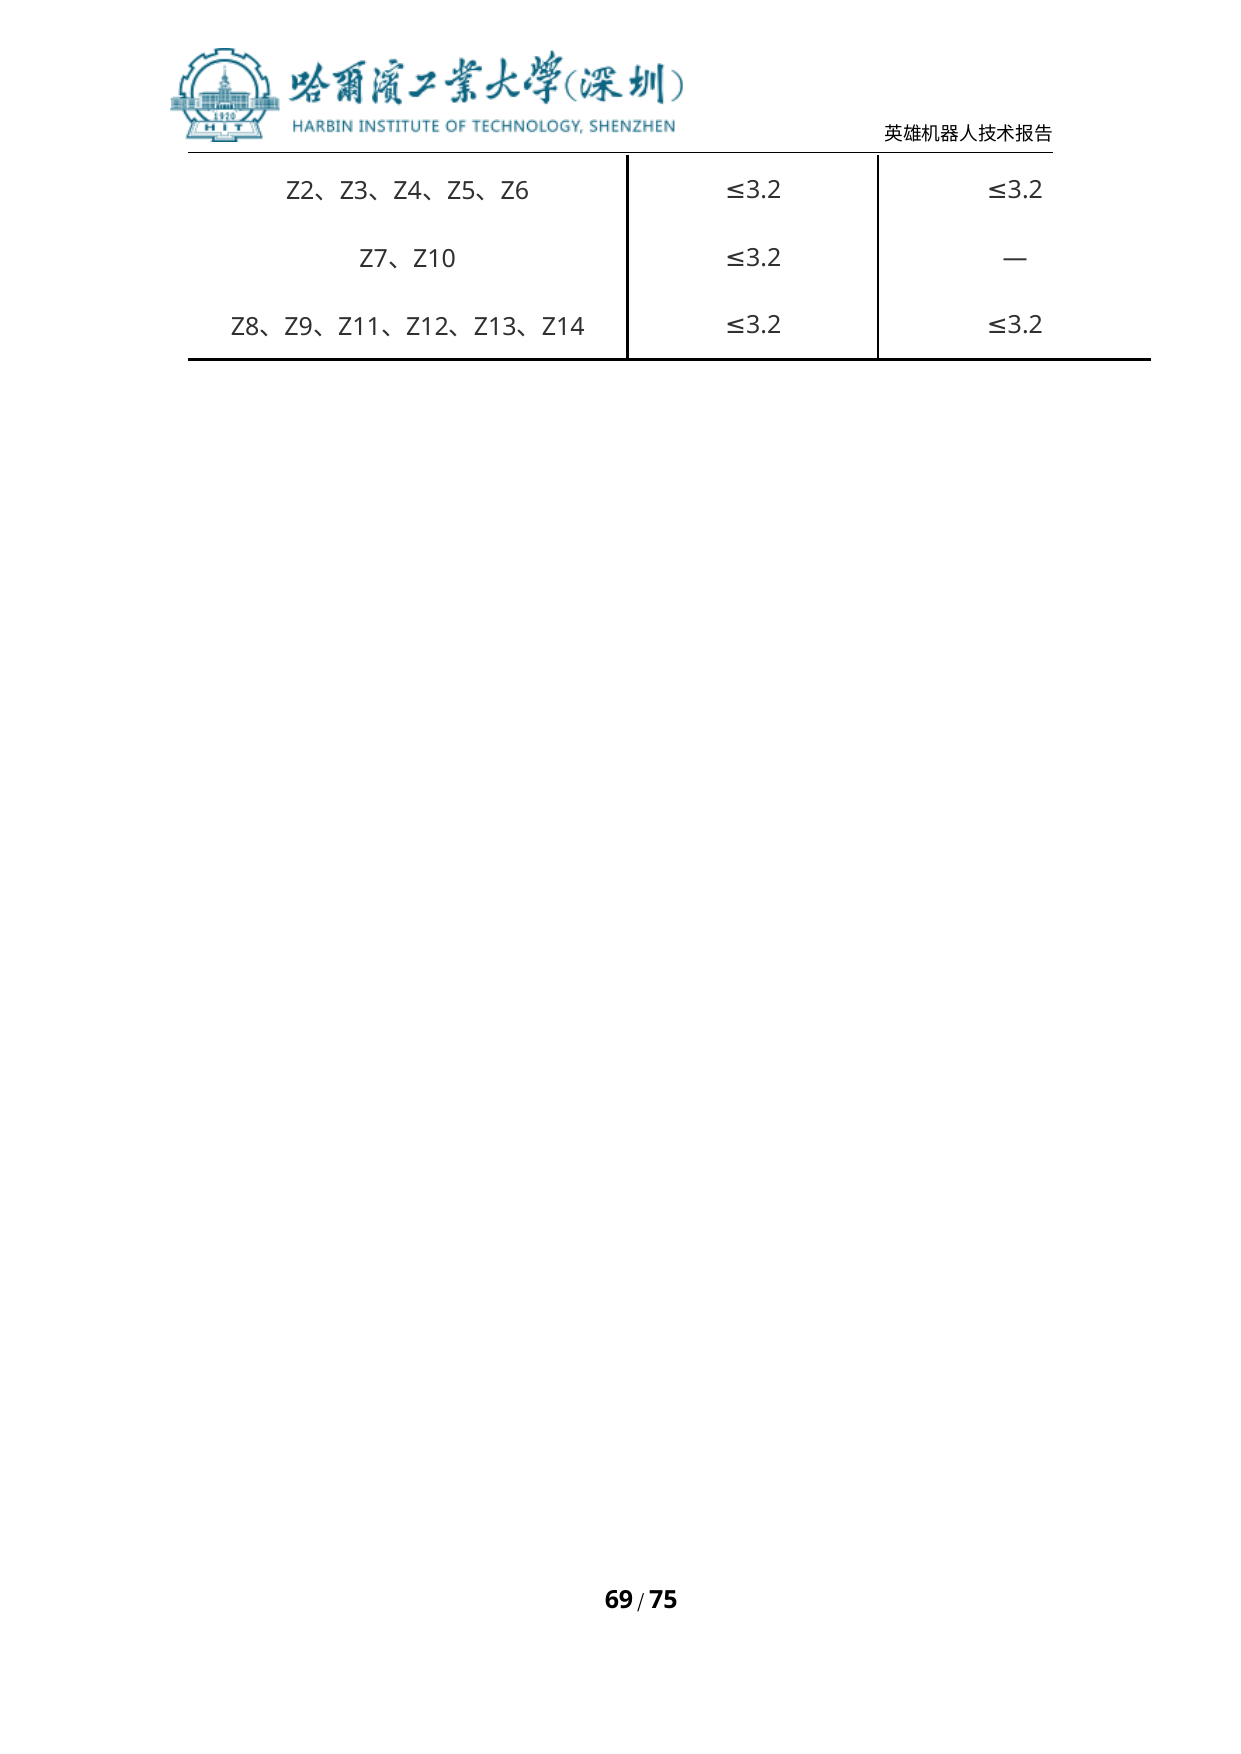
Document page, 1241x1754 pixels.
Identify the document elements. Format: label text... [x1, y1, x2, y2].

picture [170, 48, 683, 142]
table_cell ≤3.2 [629, 155, 877, 222]
table_cell Z8、Z9、Z11、Z12、Z13、Z14 [188, 290, 626, 358]
table_cell ≤3.2 [629, 223, 877, 290]
table_cell ≤3.2 [629, 290, 877, 358]
table_cell Z2、Z3、Z4、Z5、Z6 [188, 155, 626, 222]
table_cell Z7、Z10 [188, 223, 626, 290]
table_cell ≤3.2 [879, 290, 1151, 358]
table_cell — [879, 223, 1151, 290]
table_cell ≤3.2 [879, 155, 1151, 222]
